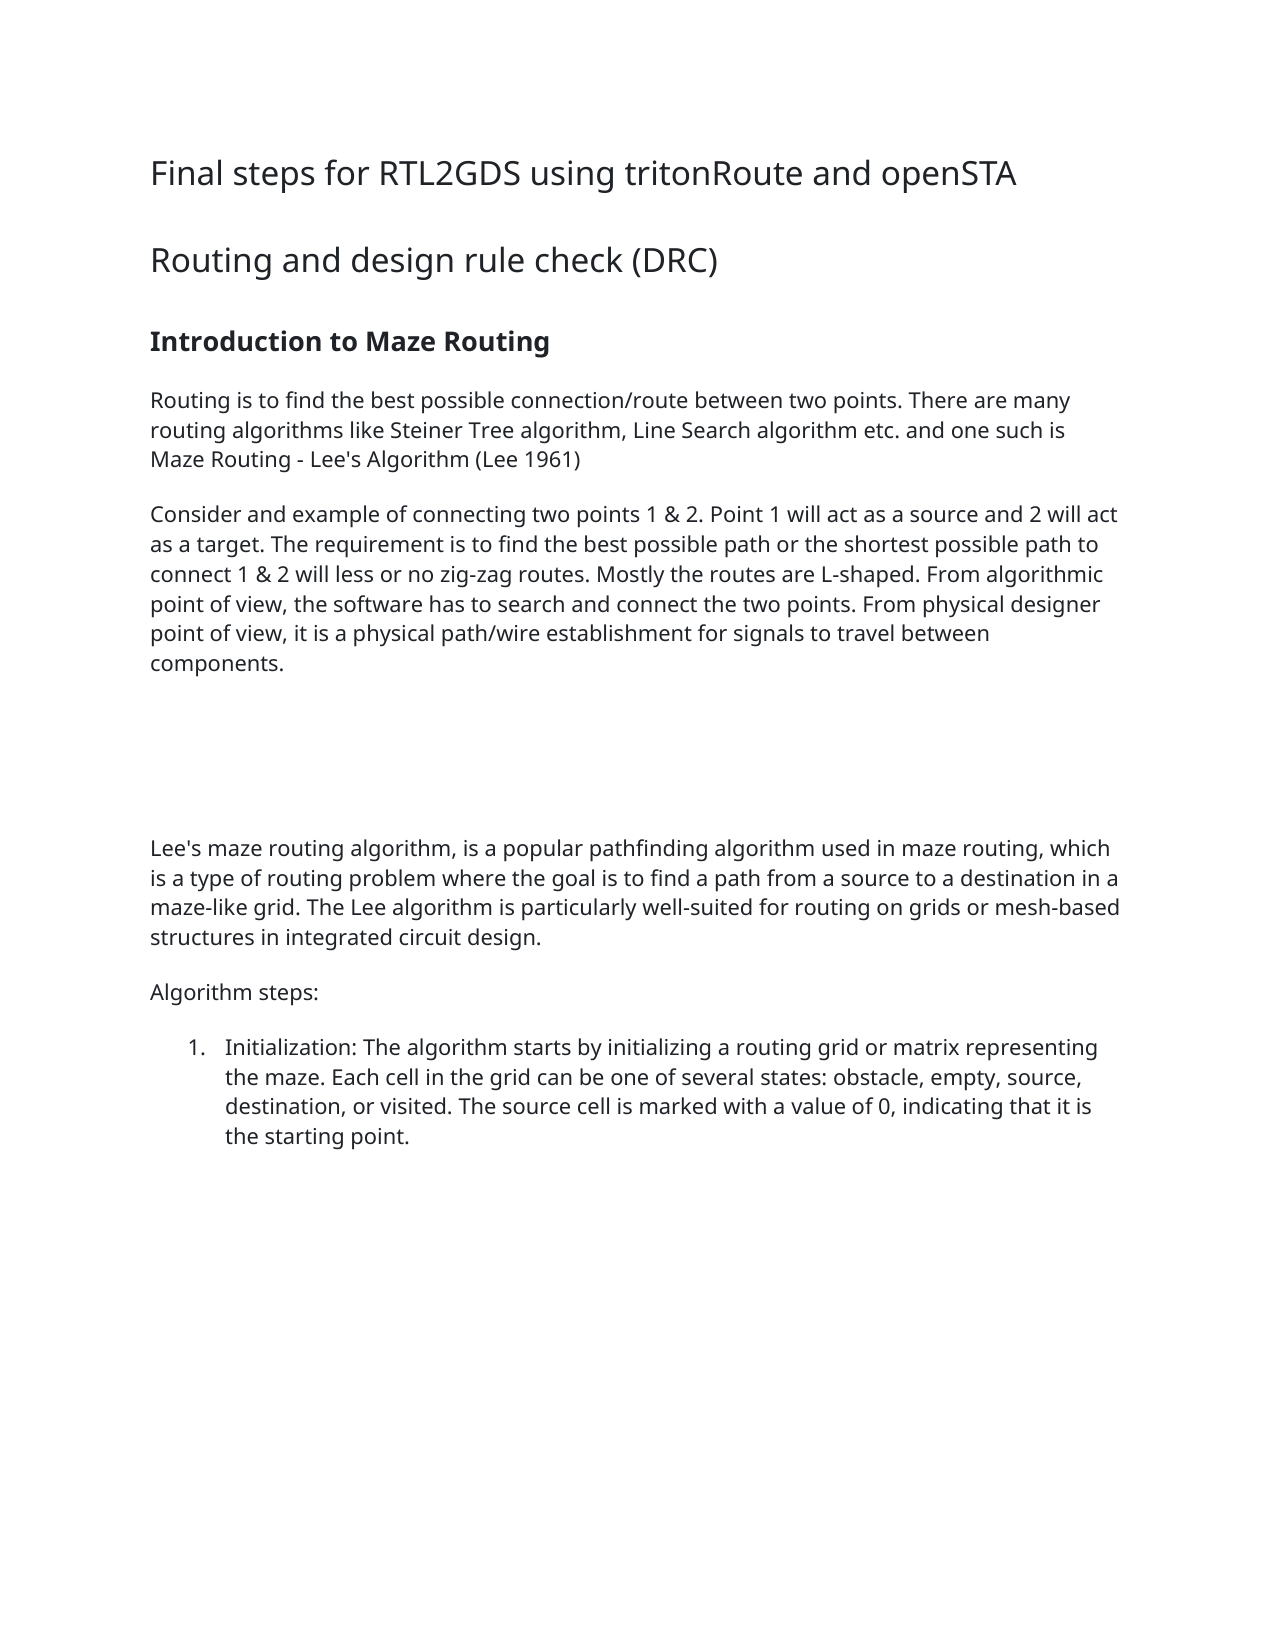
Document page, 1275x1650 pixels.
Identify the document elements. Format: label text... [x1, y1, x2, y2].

text Lee's maze routing algorithm, is a popular pathfinding algorithm used in maze routing, which is a type of routing problem where the goal is to find a path from a source to a destination in a maze-like grid. The Lee algorithm is particularly well-suited for routing on grids or mesh-based structures in integrated circuit design. [150, 833, 1125, 952]
text Consider and example of connecting two points 1 & 2. Point 1 will act as a source and 2 will act as a target. The requirement is to find the best possible path or the shortest possible path to connect 1 & 2 will less or no zig-zag routes. Mostly the routes are L-shaped. From algorithmic point of view, the software has to search and connect the two points. From physical designer point of view, it is a physical path/wire establishment for signals to travel between components. [150, 499, 1125, 678]
list Initialization: The algorithm starts by initializing a routing grid or matrix representing the maze. Each cell in the grid can be one of several states: obstacle, empty, source, destination, or visited. The source cell is marked with a value of 0, indicating that it is the starting point. [187, 1032, 1125, 1151]
subtitle Final steps for RTL2GDS using tritonRoute and openSTA [150, 150, 1125, 195]
subtitle Introduction to Maze Routing [150, 323, 1125, 360]
text Algorithm steps: [150, 977, 1125, 1007]
subtitle Routing and design rule check (DRC) [150, 236, 1125, 282]
text Routing is to find the best possible connection/route between two points. There are many routing algorithms like Steiner Tree algorithm, Line Search algorithm etc. and one such is Maze Routing - Lee's Algorithm (Lee 1961) [150, 385, 1125, 474]
